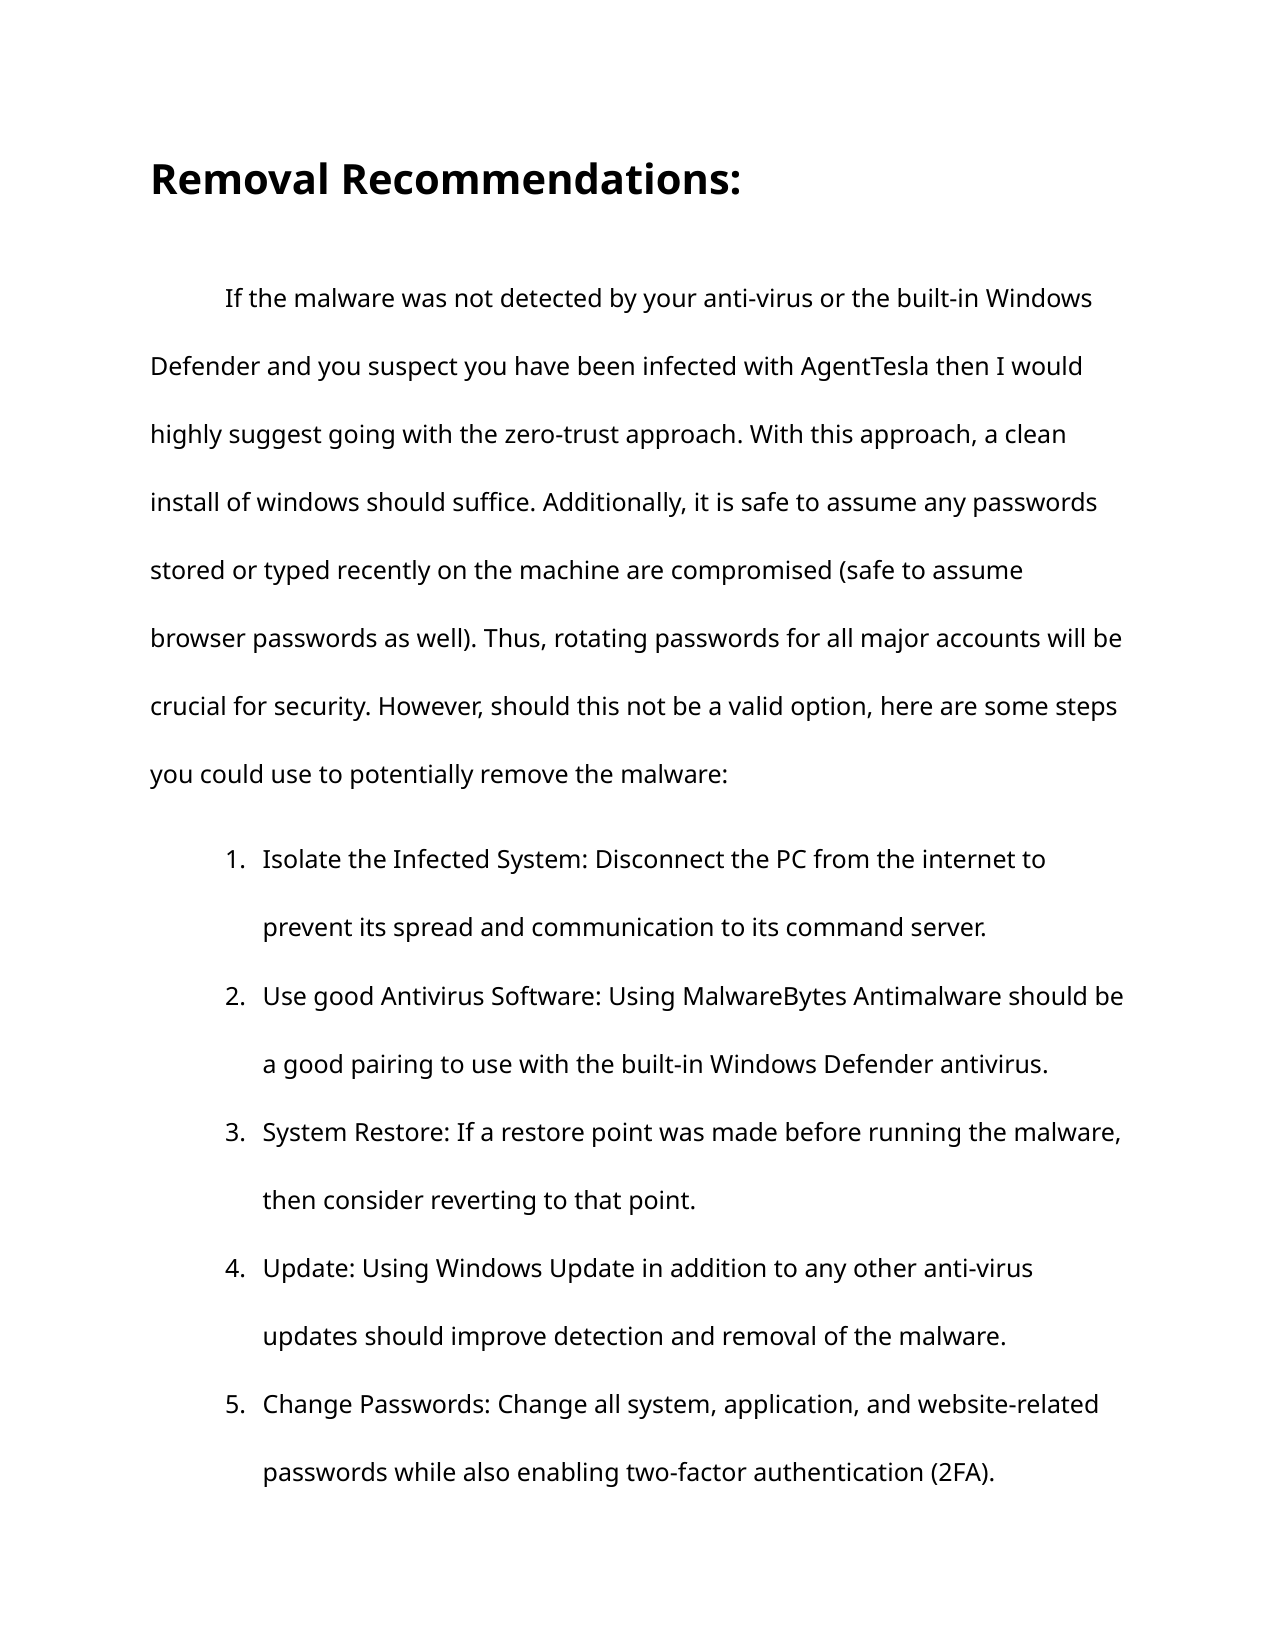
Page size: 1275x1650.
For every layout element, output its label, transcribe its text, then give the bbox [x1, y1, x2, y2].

list Change Passwords: Change all system, application, and website-related passwords while also enabling two-factor authentication (2FA). [225, 1387, 1125, 1489]
text Removal Recommendations: [150, 150, 1125, 207]
list Isolate the Infected System: Disconnect the PC from the internet to prevent its spread and communication to its command server. [225, 842, 1125, 944]
text If the malware was not detected by your anti-virus or the built-in Windows Defender and you suspect you have been infected with AgentTesla then I would highly suggest going with the zero-trust approach. With this approach, a clean install of windows should suffice. Additionally, it is safe to assume any passwords stored or typed recently on the machine are compromised (safe to assume browser passwords as well). Thus, rotating passwords for all major accounts will be crucial for security. However, should this not be a valid option, here are some steps you could use to potentially remove the malware: [150, 280, 1125, 791]
list Use good Antivirus Software: Using MalwareBytes Antimalware should be a good pairing to use with the built-in Windows Defender antivirus. [225, 978, 1125, 1080]
list Update: Using Windows Update in addition to any other anti-virus updates should improve detection and removal of the malware. [225, 1251, 1125, 1353]
list System Restore: If a restore point was made before running the malware, then consider reverting to that point. [225, 1114, 1125, 1217]
